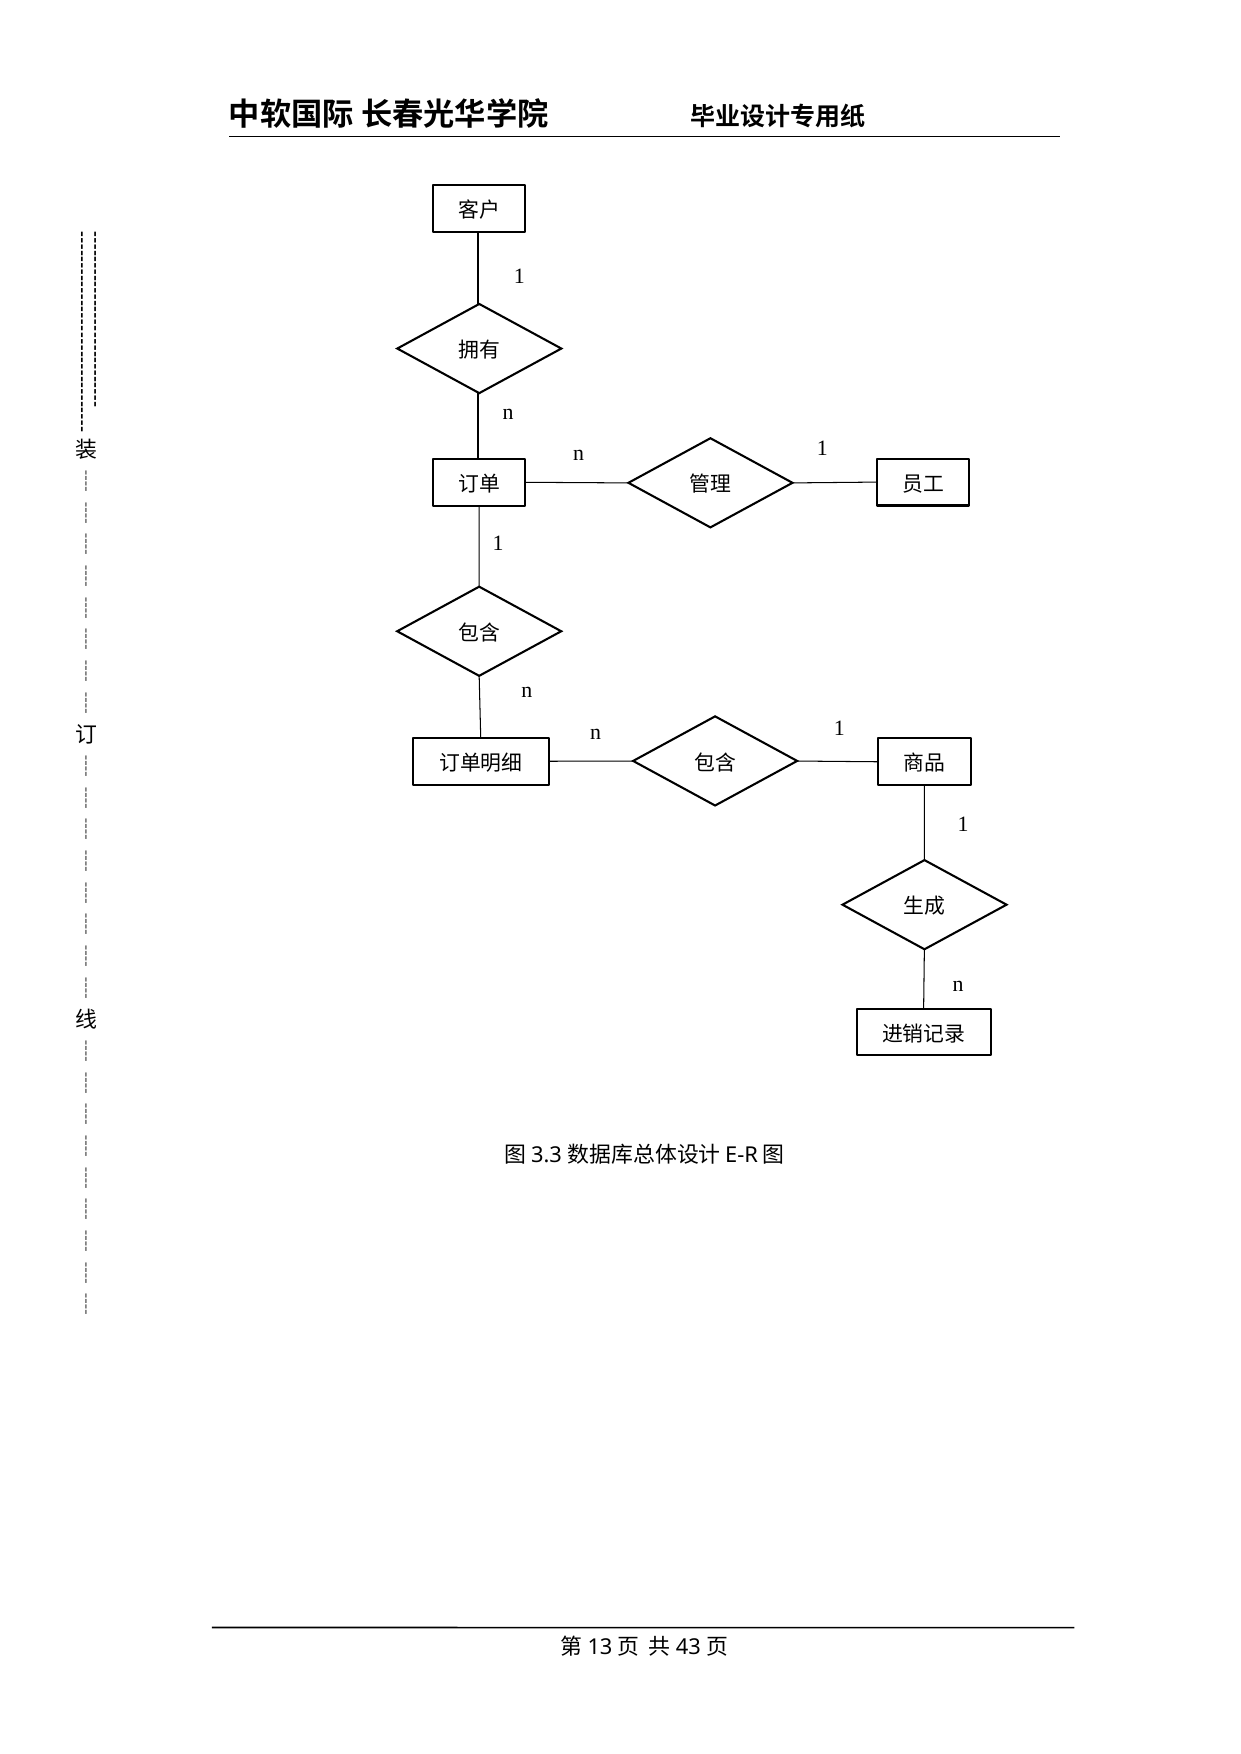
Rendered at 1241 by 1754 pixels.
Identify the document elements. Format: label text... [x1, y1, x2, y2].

text 图3.3 数据库总体设计E-R图 [207, 1137, 1082, 1169]
